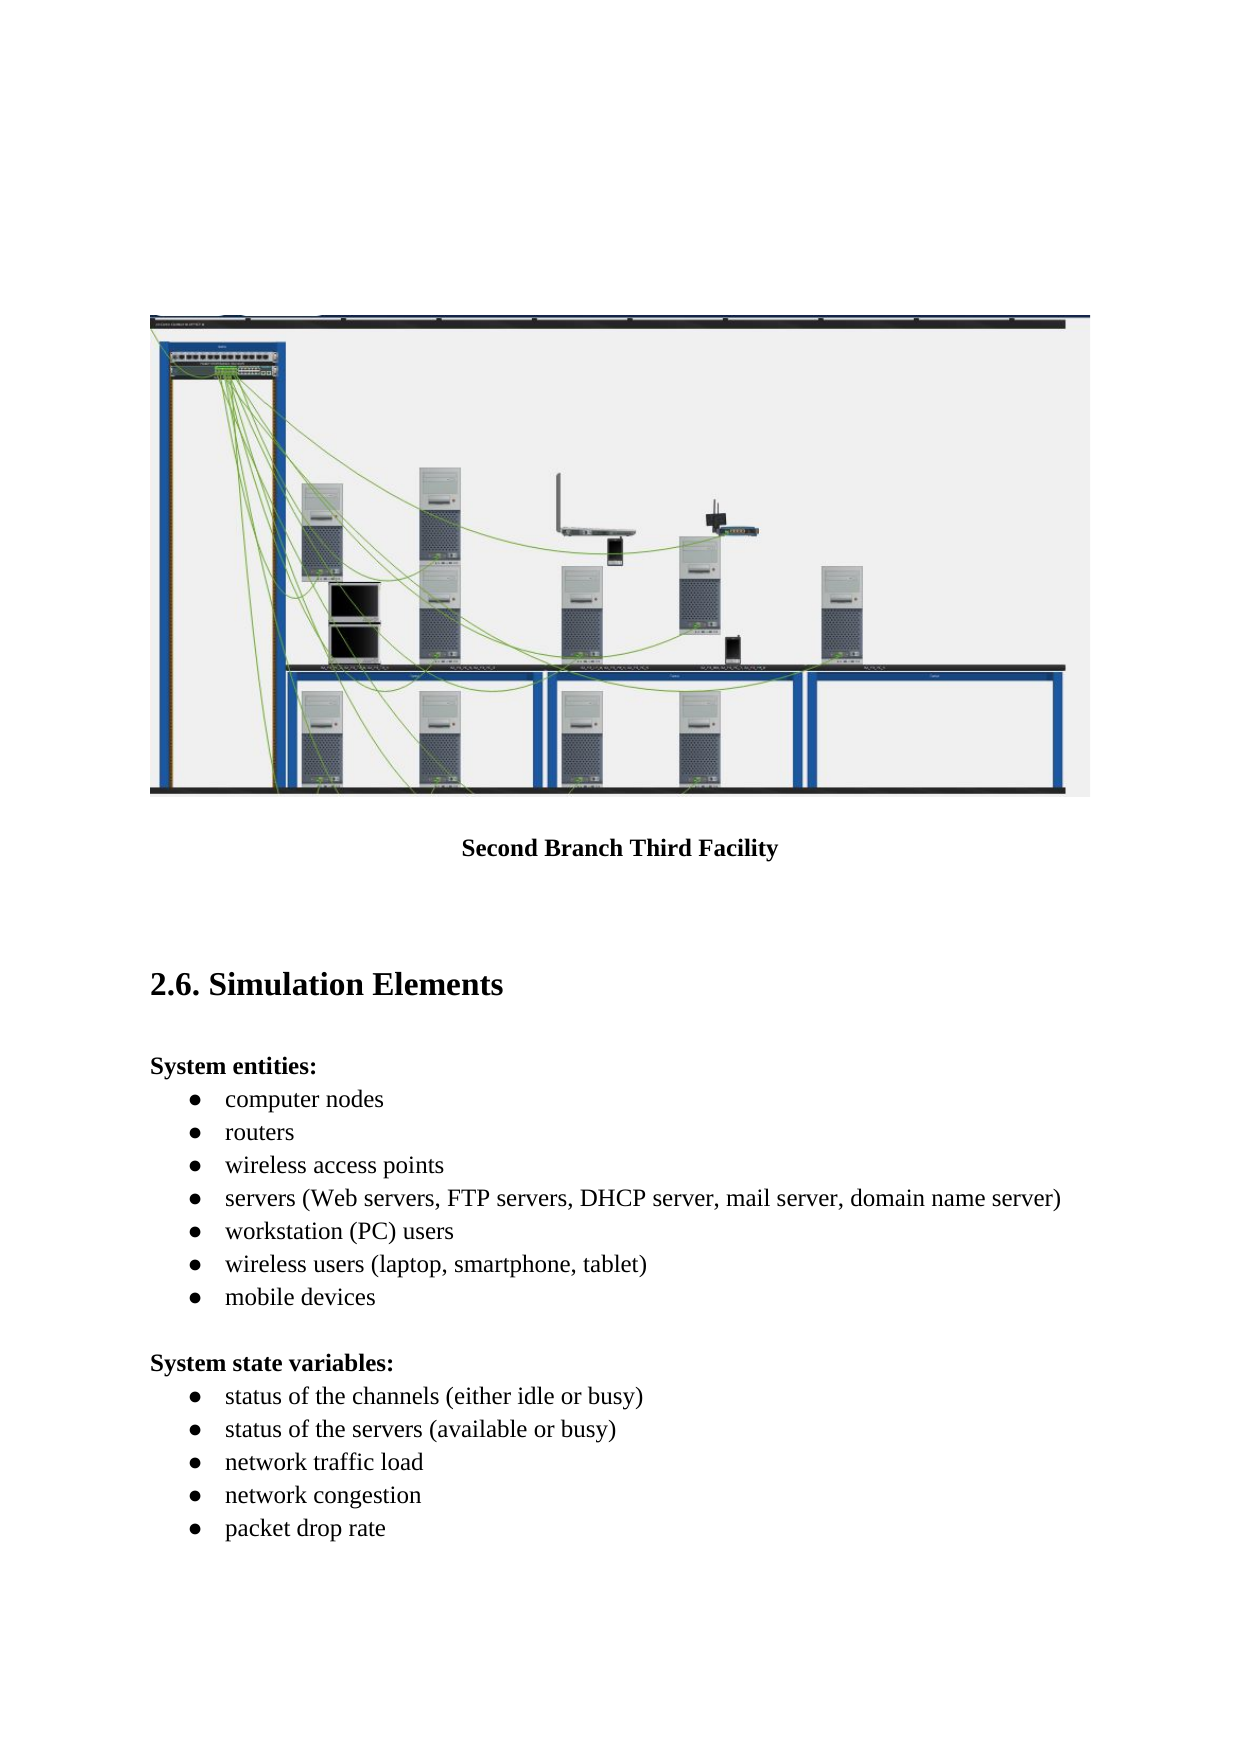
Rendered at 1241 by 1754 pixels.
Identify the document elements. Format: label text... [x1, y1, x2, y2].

list packet drop rate [187, 1513, 1090, 1542]
list network congestion [187, 1480, 1090, 1509]
picture [150, 315, 1091, 797]
text System entities: [150, 1051, 1090, 1080]
list mobile devices [187, 1282, 1090, 1311]
list servers (Web servers, FTP servers, DHCP server, mail server, domain name server) [187, 1183, 1090, 1212]
list status of the servers (available or busy) [187, 1414, 1090, 1443]
subtitle 2.6. Simulation Elements [150, 964, 1090, 1002]
list computer nodes [187, 1084, 1090, 1113]
text System state variables: [150, 1348, 1090, 1377]
list wireless access points [187, 1150, 1090, 1179]
text Second Branch Third Facility [150, 833, 1090, 862]
list status of the channels (either idle or busy) [187, 1381, 1090, 1410]
list workstation (PC) users [187, 1216, 1090, 1245]
list network traffic load [187, 1447, 1090, 1476]
list wireless users (laptop, smartphone, tablet) [187, 1249, 1090, 1278]
list routers [187, 1117, 1090, 1146]
